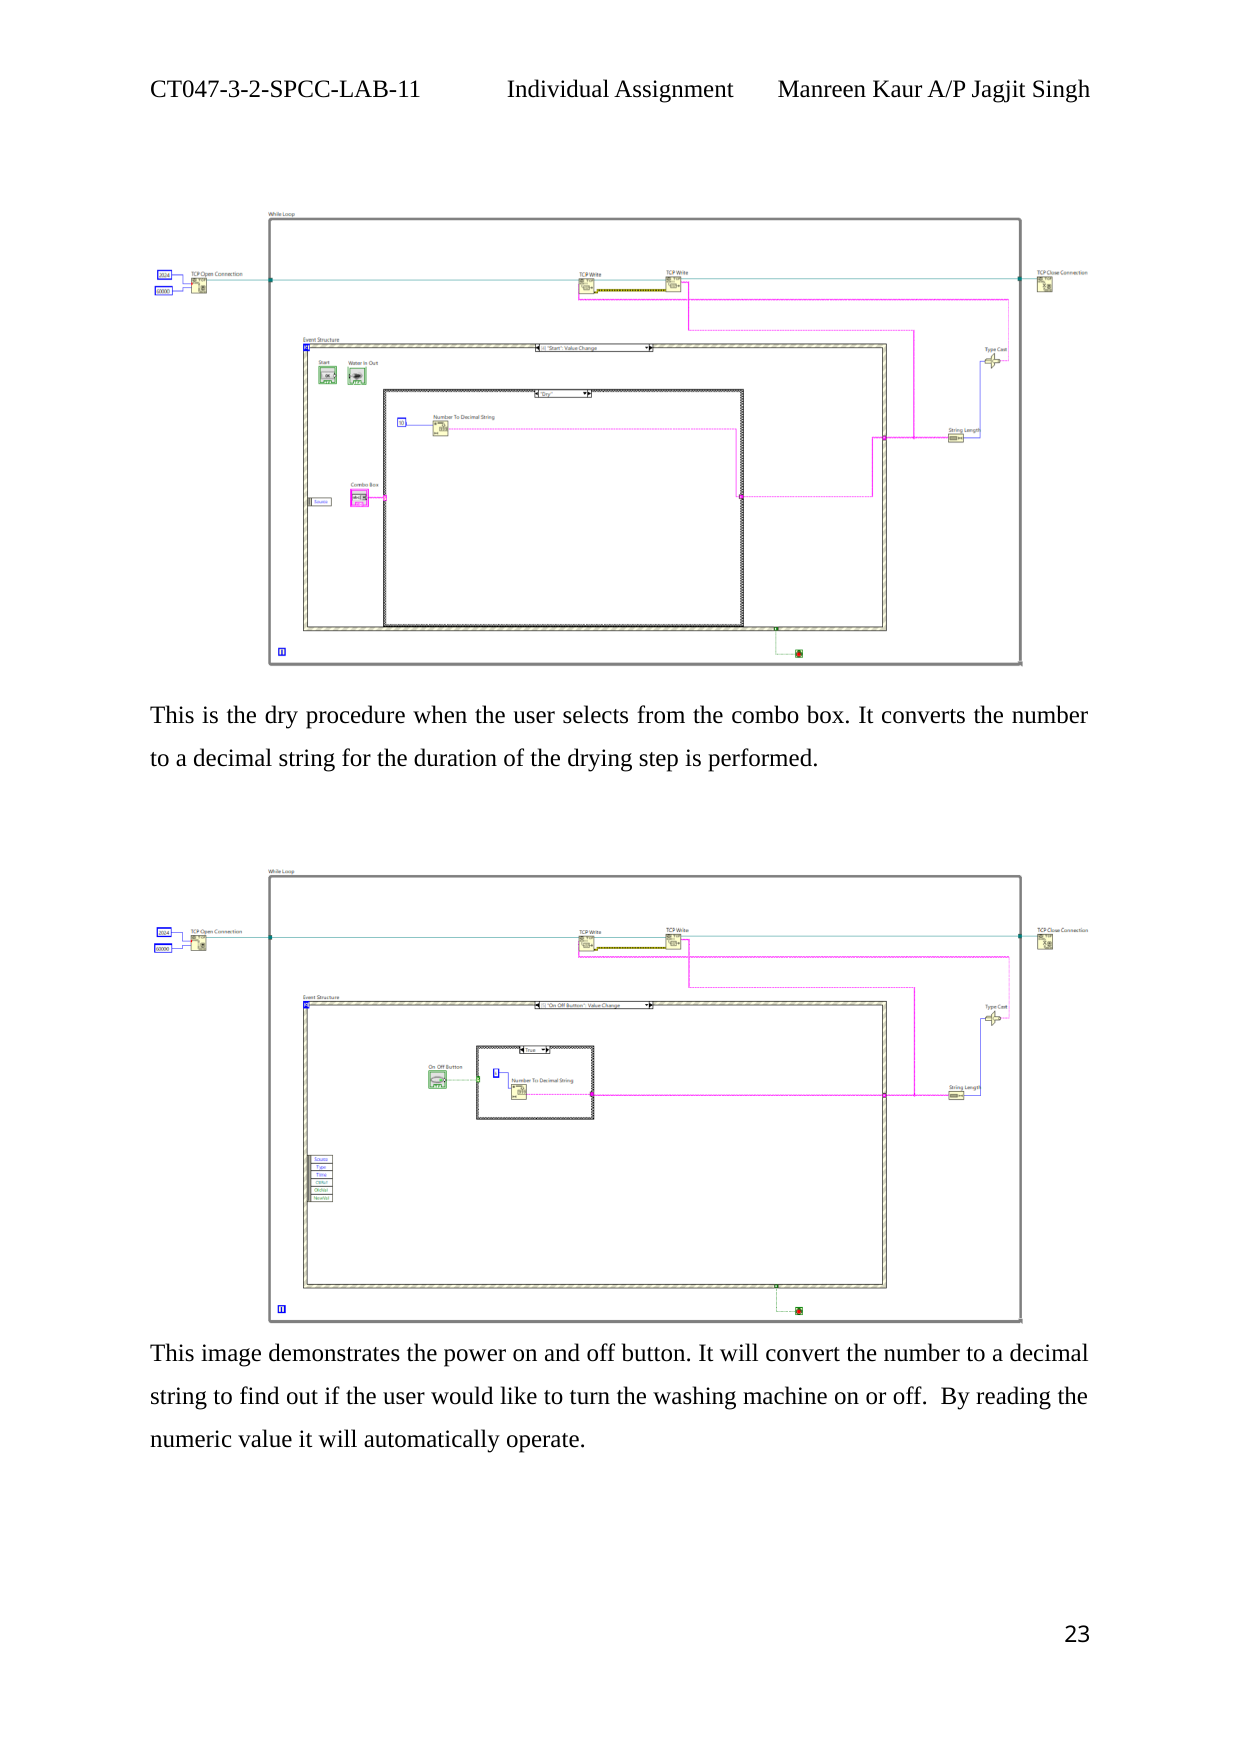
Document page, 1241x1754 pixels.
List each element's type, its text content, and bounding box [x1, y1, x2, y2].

picture [150, 862, 1091, 1324]
text This is the dry procedure when the user selects from the combo box. It converts the number to a decimal string for the duration of the drying step is performed. [150, 700, 1090, 772]
picture [150, 209, 1091, 668]
text This image demonstrates the power on and off button. It will convert the number to a decimal string to find out if the user would like to turn the washing machine on or off. By reading the numeric value it will automatically operate. [150, 1324, 1090, 1453]
